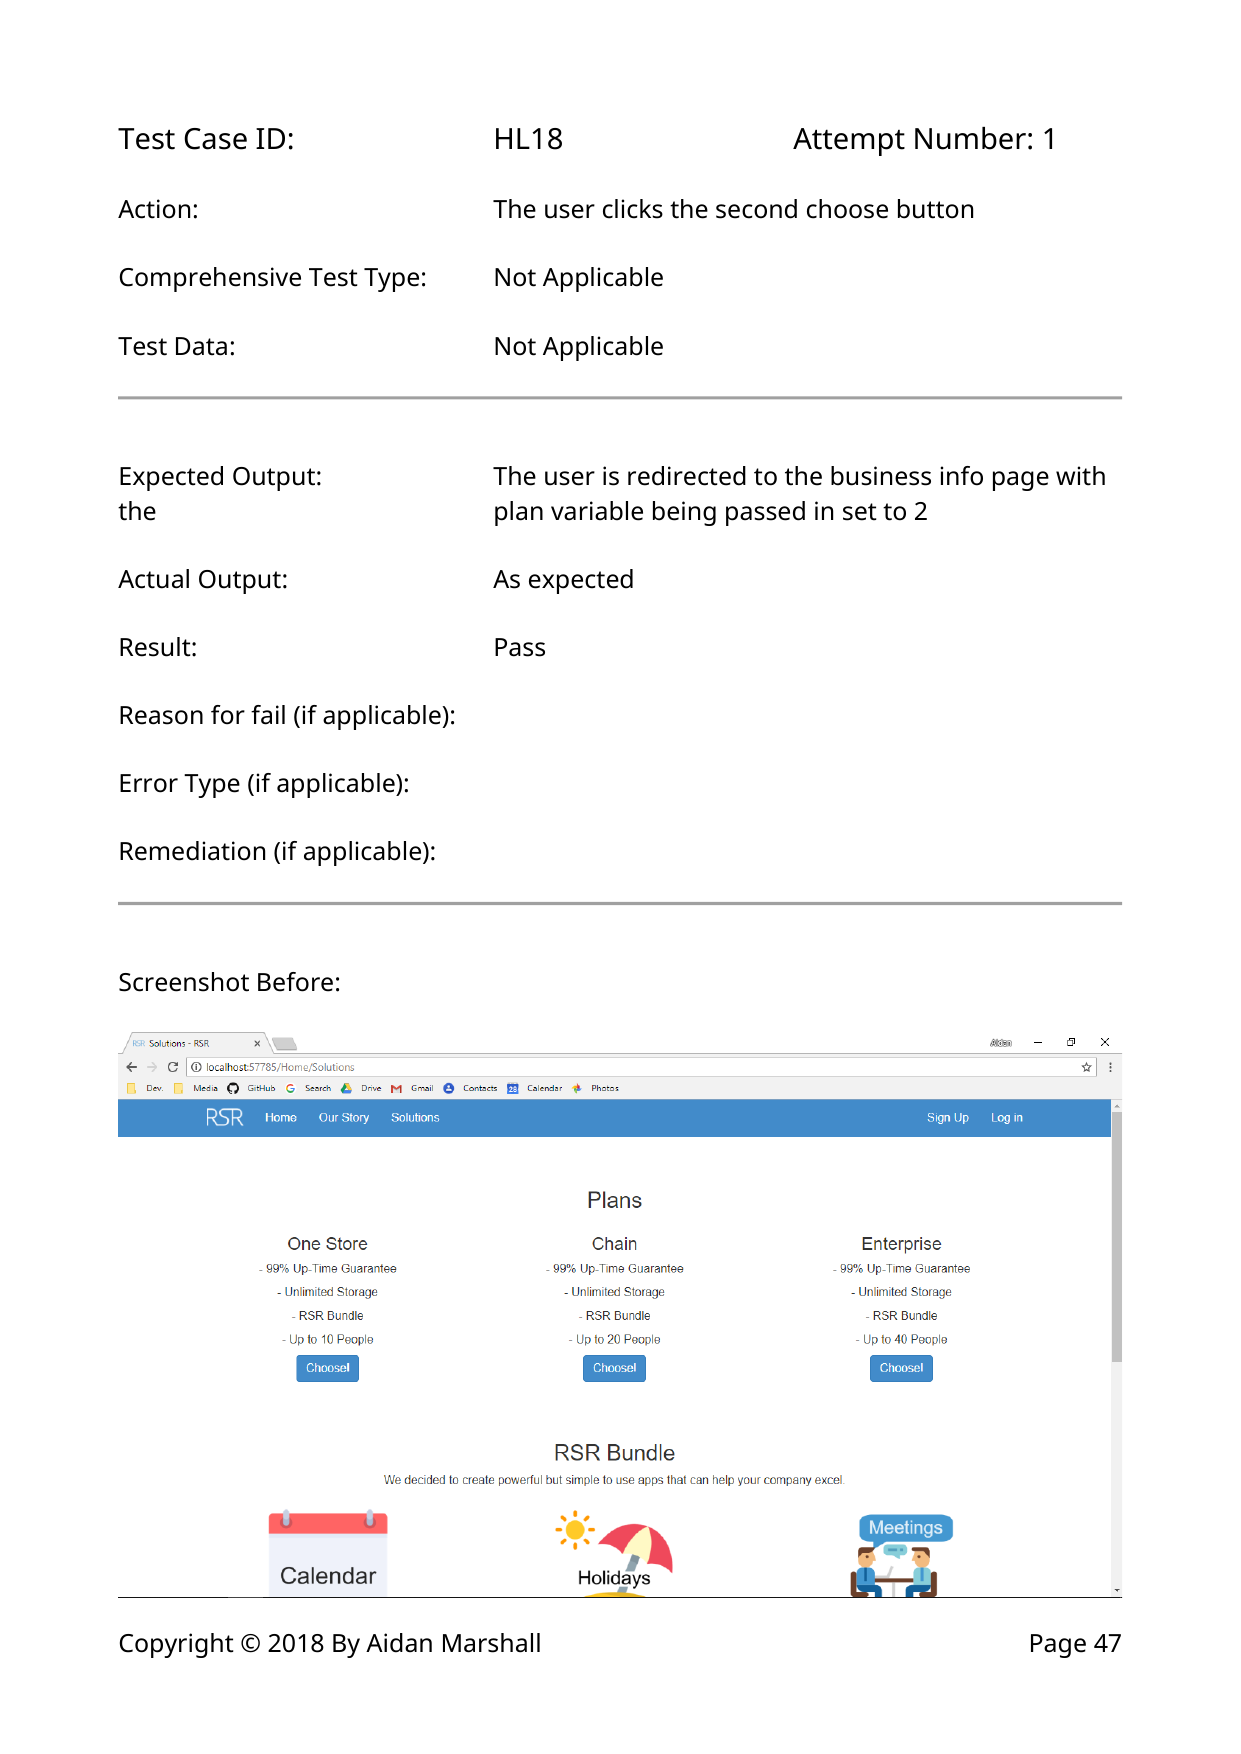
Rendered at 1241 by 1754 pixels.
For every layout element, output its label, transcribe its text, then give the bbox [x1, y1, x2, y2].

text Action: The user clicks the second choose button [118, 192, 1122, 226]
text Expected Output: The user is redirected to the business info page with the plan variable being passed in set to 2 [118, 459, 1122, 527]
picture [118, 1032, 1123, 1598]
text Result: Pass [118, 629, 1122, 663]
text Reason for fail (if applicable): [118, 697, 1122, 732]
text Test Data: Not Applicable [118, 328, 1122, 362]
text Test Case ID: HL18 Attempt Number: 1 [118, 118, 1122, 158]
text Actual Output: As expected [118, 561, 1122, 595]
text Comprehensive Test Type: Not Applicable [118, 260, 1122, 294]
text Screenshot Before: [118, 965, 1122, 999]
text Remediation (if applicable): [118, 834, 1122, 868]
text Error Type (if applicable): [118, 766, 1122, 800]
